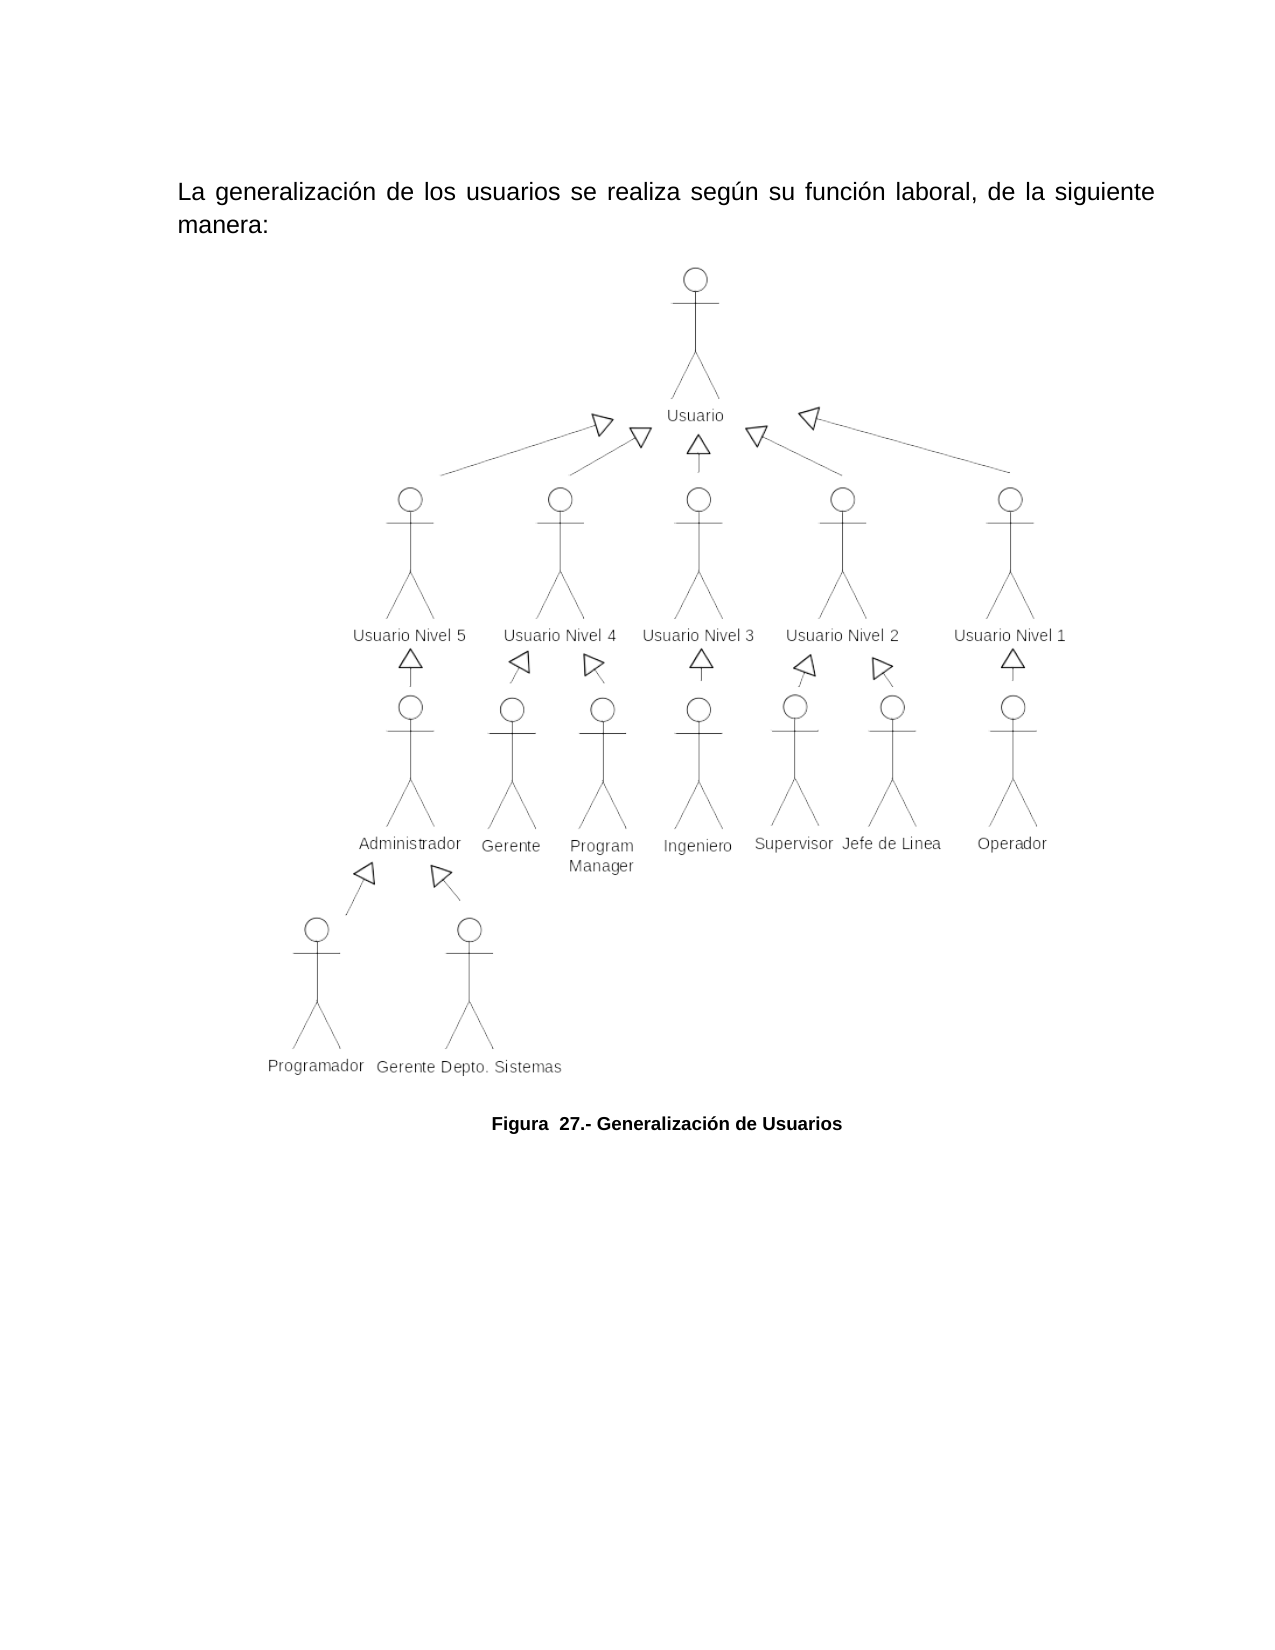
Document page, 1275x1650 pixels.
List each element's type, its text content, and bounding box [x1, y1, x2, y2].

text La generalización de los usuarios se realiza según su función laboral, de la siguiente manera: [177, 177, 1157, 239]
